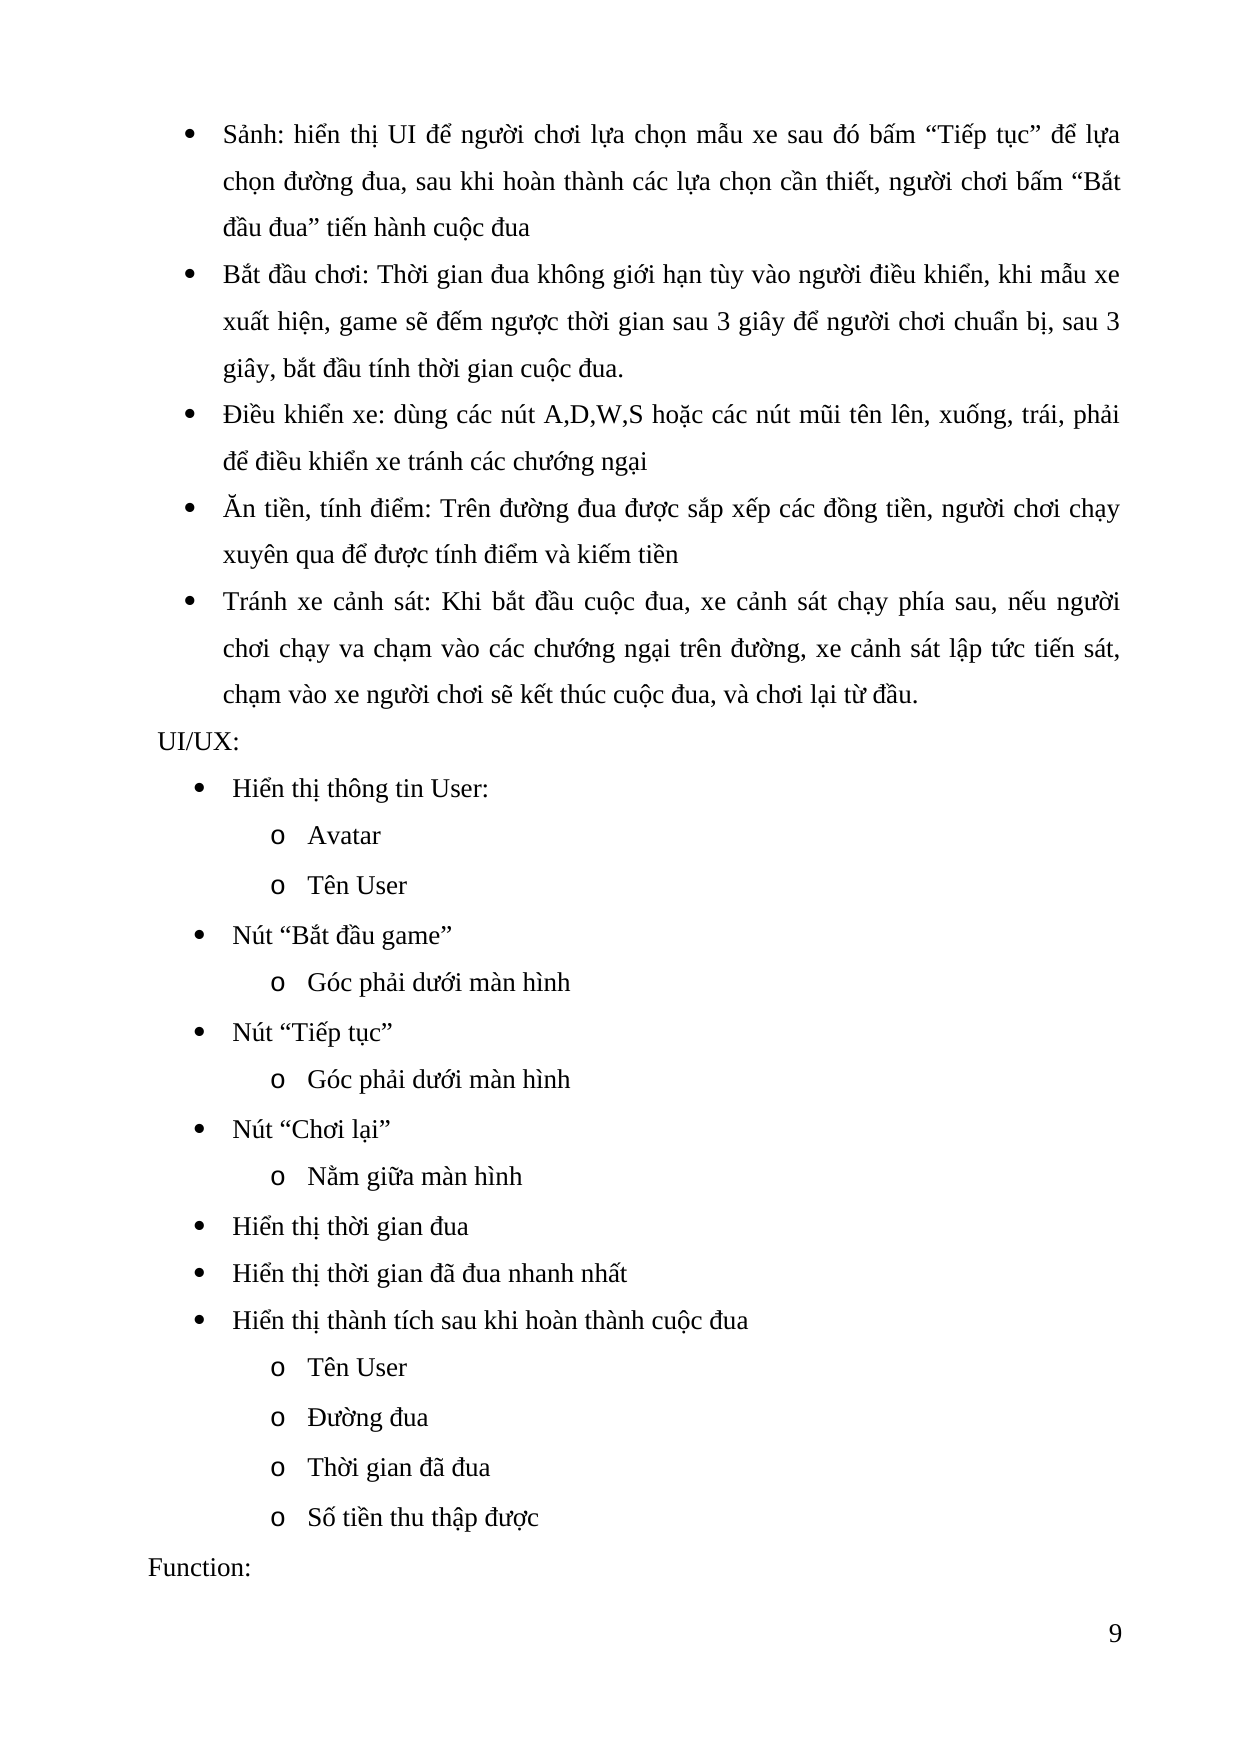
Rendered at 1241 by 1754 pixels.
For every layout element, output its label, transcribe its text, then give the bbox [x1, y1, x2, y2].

list Hiển thị thông tin User: [194, 772, 1122, 803]
list Tên User [269, 869, 1122, 902]
list Tên User [269, 1351, 1122, 1384]
list Góc phải dưới màn hình [269, 966, 1122, 999]
list Tránh xe cảnh sát: Khi bắt đầu cuộc đua, xe cảnh sát chạy phía sau, nếu người chơi chạy va chạm vào các chướng ngại trên đường, xe cảnh sát lập tức tiến sát, chạm vào xe người chơi sẽ kết thúc cuộc đua, và chơi lại từ đầu. [185, 585, 1122, 710]
list Hiển thị thời gian đã đua nhanh nhất [194, 1257, 1122, 1288]
list Ăn tiền, tính điểm: Trên đường đua được sắp xếp các đồng tiền, người chơi chạy xuyên qua để được tính điểm và kiếm tiền [185, 492, 1122, 570]
list Avatar [269, 819, 1122, 852]
list Nằm giữa màn hình [269, 1160, 1122, 1193]
list Điều khiển xe: dùng các nút A,D,W,S hoặc các nút mũi tên lên, xuống, trái, phải để điều khiển xe tránh các chướng ngại [185, 398, 1122, 476]
list Bắt đầu chơi: Thời gian đua không giới hạn tùy vào người điều khiển, khi mẫu xe xuất hiện, game sẽ đếm ngược thời gian sau 3 giây để người chơi chuẩn bị, sau 3 giây, bắt đầu tính thời gian cuộc đua. [185, 258, 1122, 383]
list Nút “Bắt đầu game” [194, 919, 1122, 950]
list Thời gian đã đua [269, 1451, 1122, 1484]
list Hiển thị thành tích sau khi hoàn thành cuộc đua [194, 1304, 1122, 1335]
list Số tiền thu thập được [269, 1501, 1122, 1534]
list UI/UX: [157, 725, 1122, 756]
list Góc phải dưới màn hình [269, 1063, 1122, 1096]
list Đường đua [269, 1401, 1122, 1434]
list Nút “Chơi lại” [194, 1113, 1122, 1144]
list Sảnh: hiển thị UI để người chơi lựa chọn mẫu xe sau đó bấm “Tiếp tục” để lựa chọn đường đua, sau khi hoàn thành các lựa chọn cần thiết, người chơi bấm “Bắt đầu đua” tiến hành cuộc đua [185, 118, 1122, 243]
text Function: [148, 1551, 1122, 1582]
list Nút “Tiếp tục” [194, 1016, 1122, 1047]
list Hiển thị thời gian đua [194, 1210, 1122, 1241]
